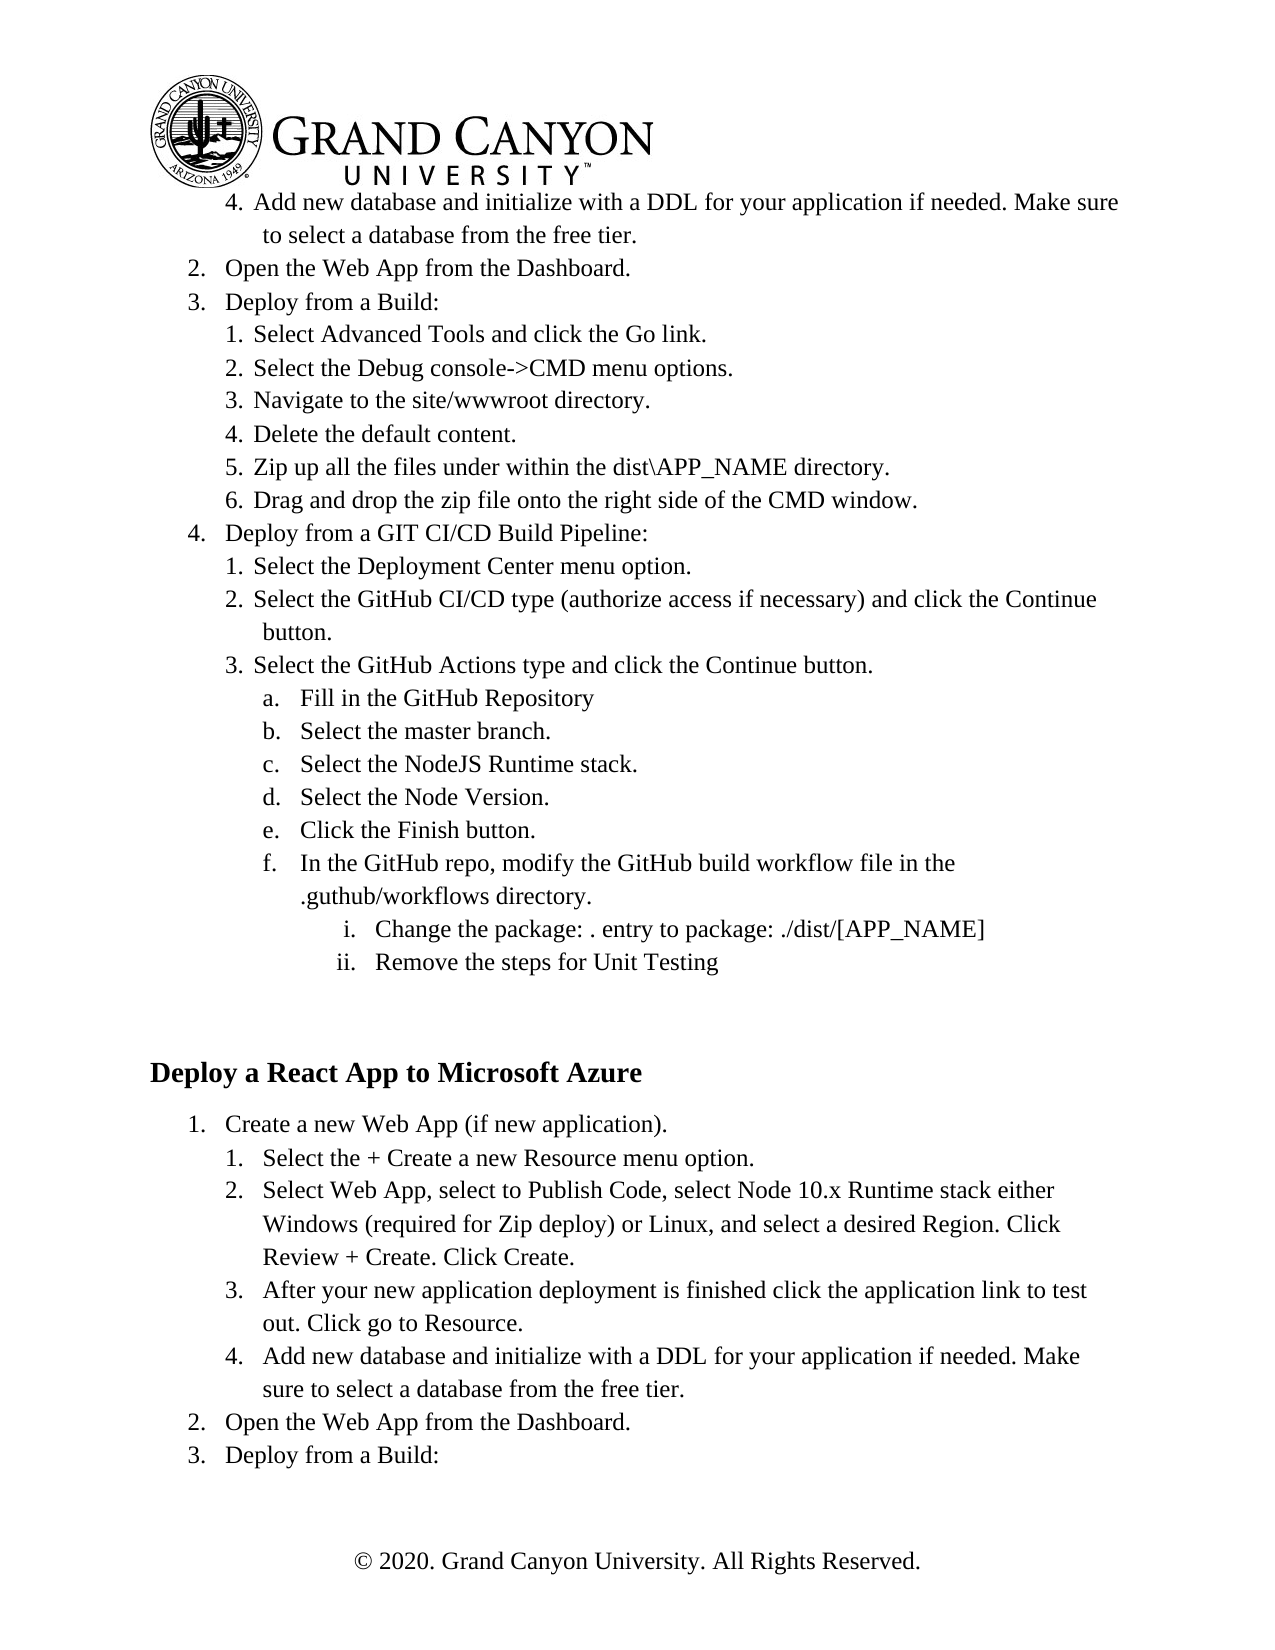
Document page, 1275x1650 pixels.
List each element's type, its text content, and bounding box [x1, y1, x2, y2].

list In the GitHub repo, modify the GitHub build workflow file in the .guthub/workflows directory. [262, 848, 1125, 910]
list Create a new Web App (if new application). [187, 1109, 1125, 1138]
list Deploy from a GIT CI/CD Build Pipeline: [187, 518, 1125, 546]
list Select Advanced Tools and click the Go link. [225, 319, 1125, 348]
list Open the Web App from the Dashboard. [187, 253, 1125, 282]
list Select Web App, select to Publish Code, select Node 10.x Runtime stack either Windows (required for Zip deploy) or Linux, and select a desired Region. Click Review + Create. Click Create. [225, 1176, 1125, 1270]
list Deploy from a Build: [187, 1440, 1125, 1468]
list Remove the steps for Unit Testing [356, 947, 1125, 976]
list Delete the default content. [225, 419, 1125, 447]
list Navigate to the site/wwwroot directory. [225, 386, 1125, 414]
list Open the Web App from the Dashboard. [187, 1407, 1125, 1436]
list Change the package: . entry to package: ./dist/[APP_NAME] [356, 914, 1125, 943]
picture [150, 75, 654, 188]
list Click the Finish button. [262, 815, 1125, 844]
list Select the Deployment Center menu option. [225, 551, 1125, 579]
list Add new database and initialize with a DDL for your application if needed. Make sure to select a database from the free tier. [225, 1341, 1125, 1402]
text Deploy a React App to Microsoft Azure [150, 1055, 1125, 1089]
list Select the GitHub Actions type and click the Continue button. [225, 650, 1125, 678]
list Select the GitHub CI/CD type (authorize access if necessary) and click the Continue button. [225, 584, 1125, 646]
list Select the master branch. [262, 716, 1125, 744]
list Select the Node Version. [262, 782, 1125, 811]
list Select the + Create a new Resource menu option. [225, 1143, 1125, 1171]
list Drag and drop the zip file onto the right side of the CMD window. [225, 485, 1125, 513]
list Deploy from a Build: [187, 287, 1125, 315]
list Zip up all the files under within the dist\APP_NAME directory. [225, 452, 1125, 480]
list Fill in the GitHub Repository [262, 683, 1125, 712]
list After your new application deployment is finished click the application link to test out. Click go to Resource. [225, 1275, 1125, 1336]
list Select the NodeJS Runtime stack. [262, 749, 1125, 778]
list Select the Debug console->CMD menu options. [225, 353, 1125, 381]
list Add new database and initialize with a DDL for your application if needed. Make sure to select a database from the free tier. [225, 187, 1125, 249]
